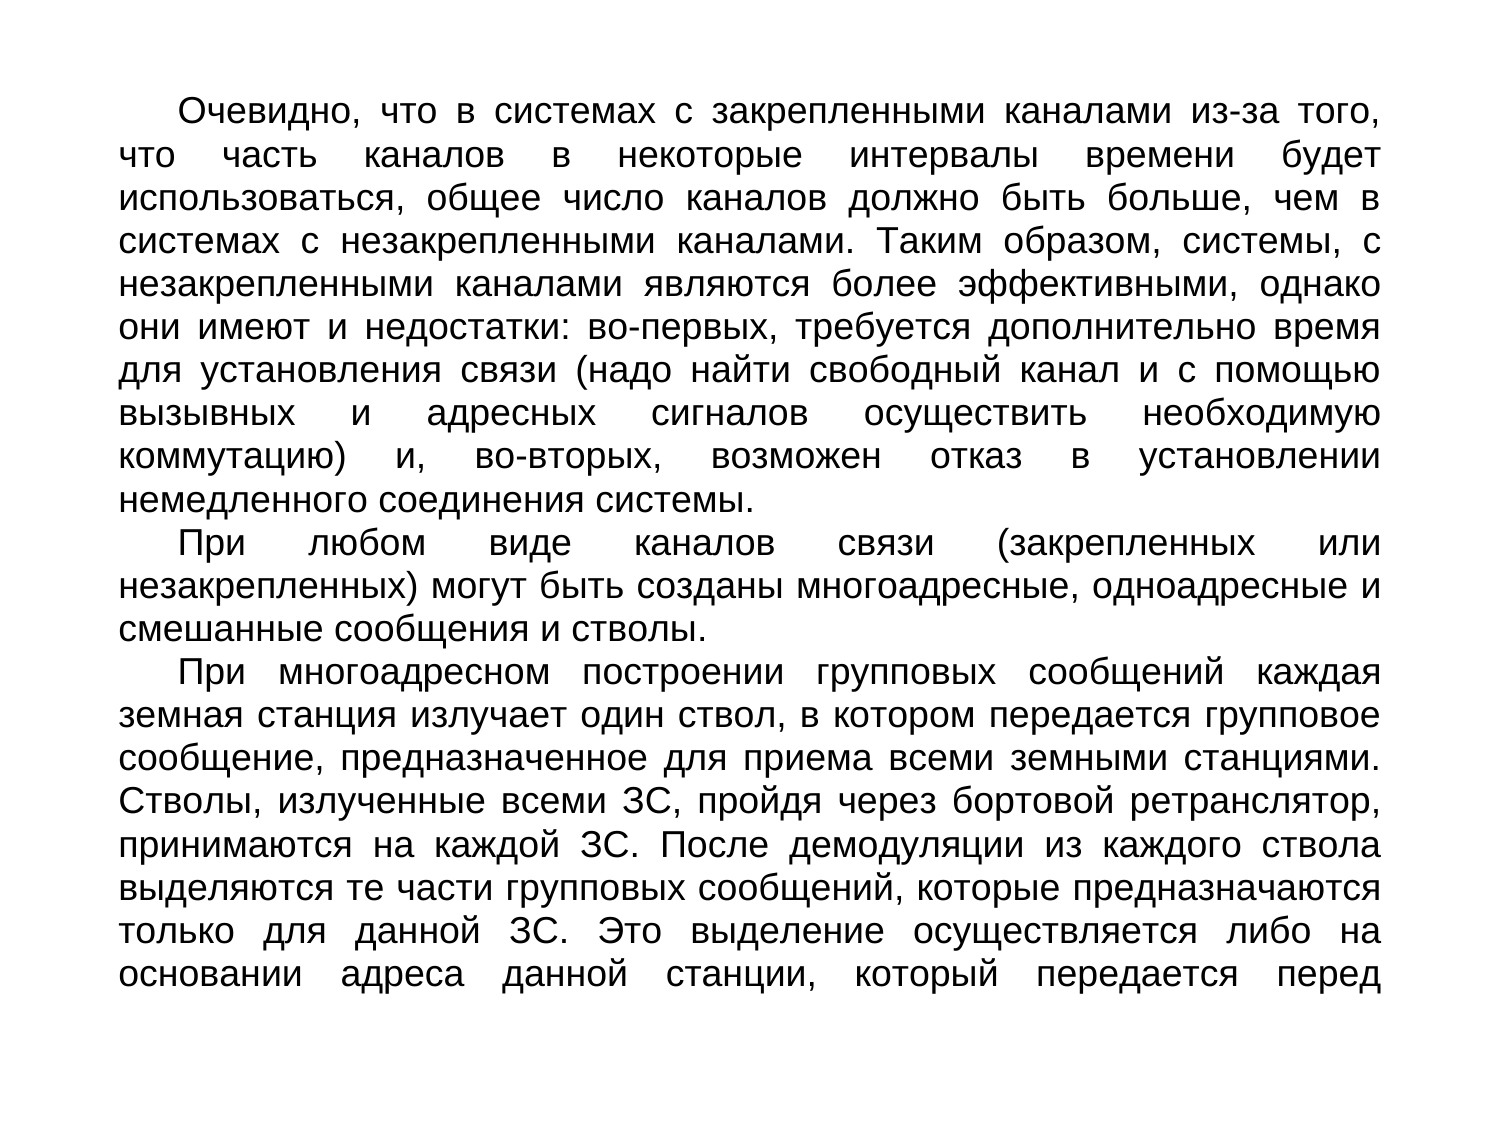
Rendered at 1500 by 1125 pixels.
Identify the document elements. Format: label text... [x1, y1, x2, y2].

text Очевидно, что в системах с закрепленными каналами из-за того, что часть каналов в некоторые интервалы времени будет использоваться, общее число каналов должно быть больше, чем в системах с незакрепленными каналами. Таким образом, системы, с незакрепленными каналами являются более эффективными, однако они имеют и недостатки: во-первых, требуется дополнительно время для установления связи (надо найти свободный канал и с помощью вызывных и адресных сигналов осуществить необходимую коммутацию) и, во-вторых, возможен отказ в установлении немедленного соединения системы. [118, 89, 1382, 520]
text При любом виде каналов связи (закрепленных или незакрепленных) могут быть созданы многоадресные, одноадресные и смешанные сообщения и стволы. [118, 520, 1382, 649]
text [118, 649, 1382, 994]
